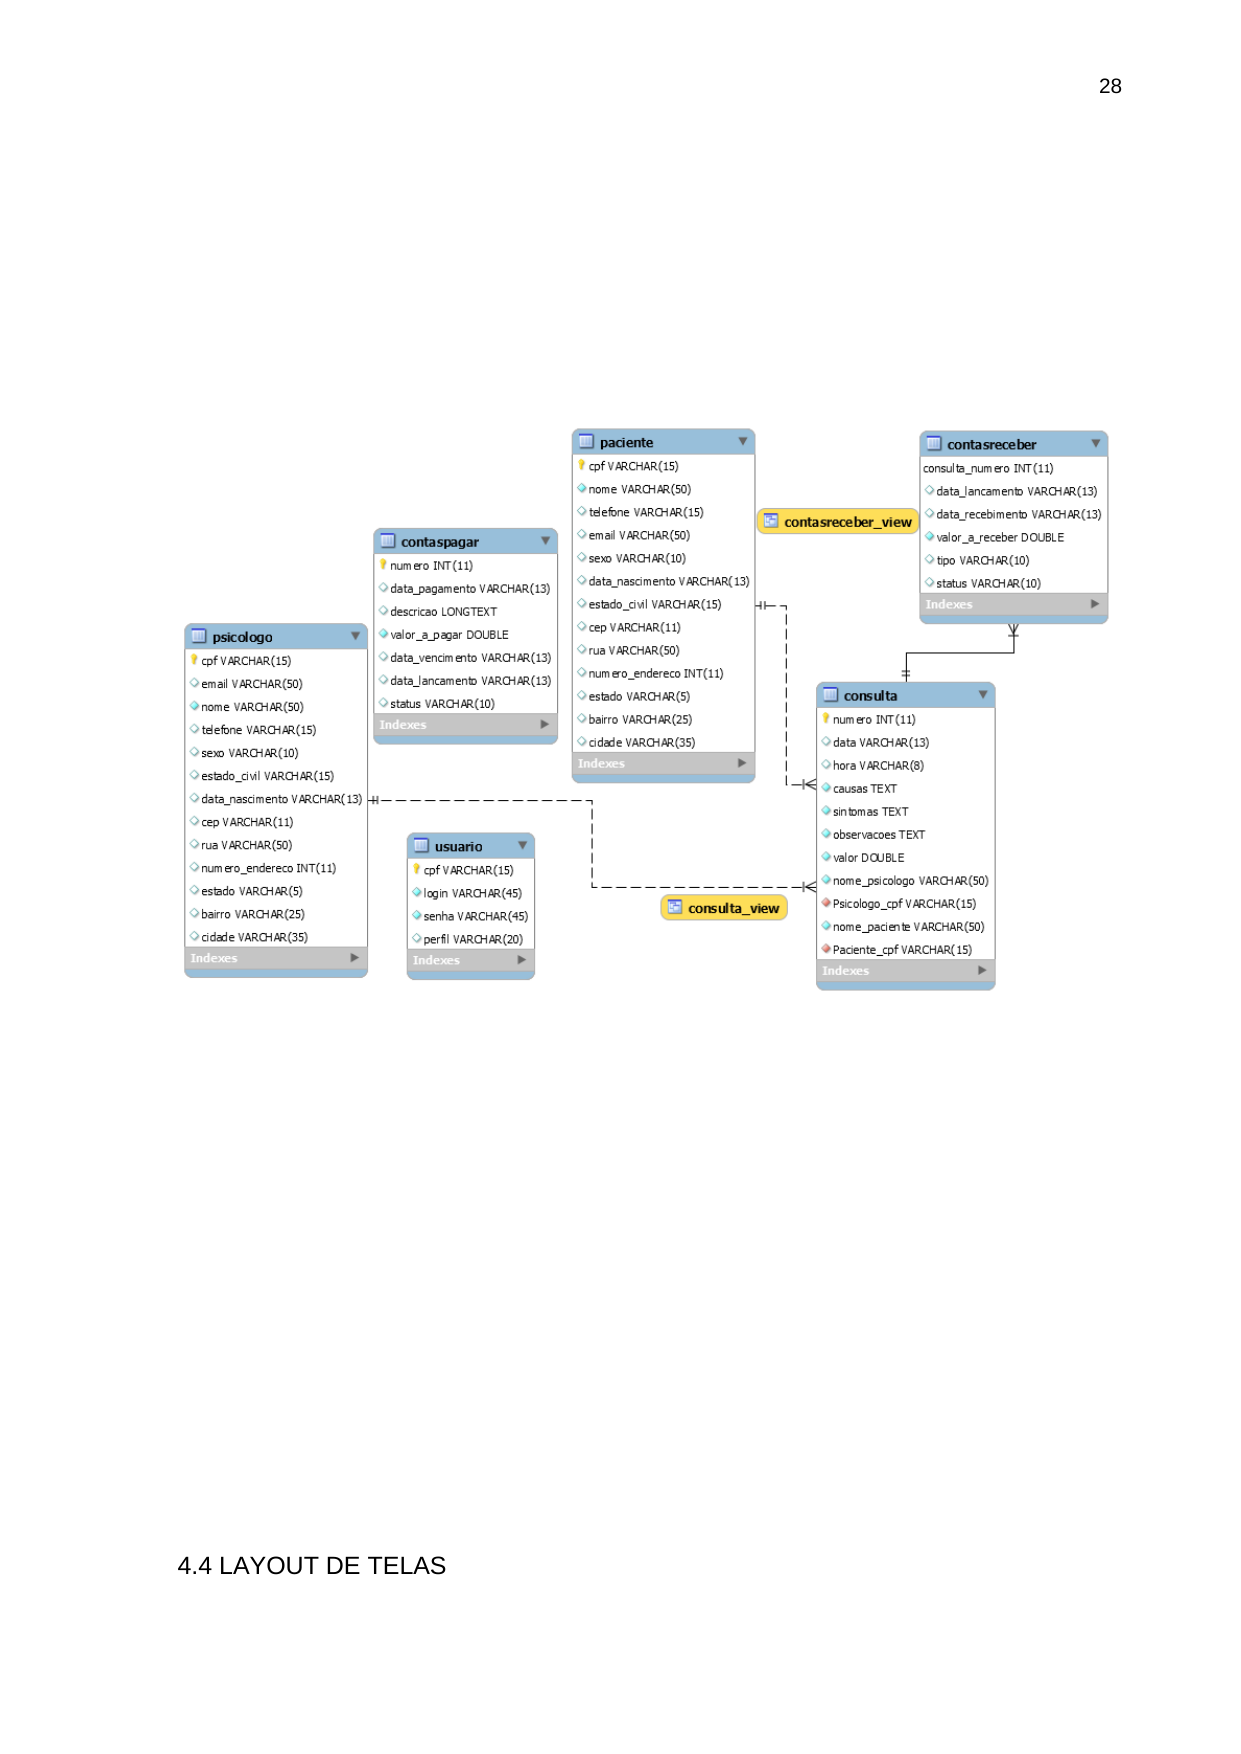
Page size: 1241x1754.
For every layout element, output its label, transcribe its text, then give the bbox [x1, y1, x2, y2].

picture [177, 418, 1121, 1000]
subtitle 4.4 LAYOUT DE TELAS [177, 1551, 1122, 1580]
